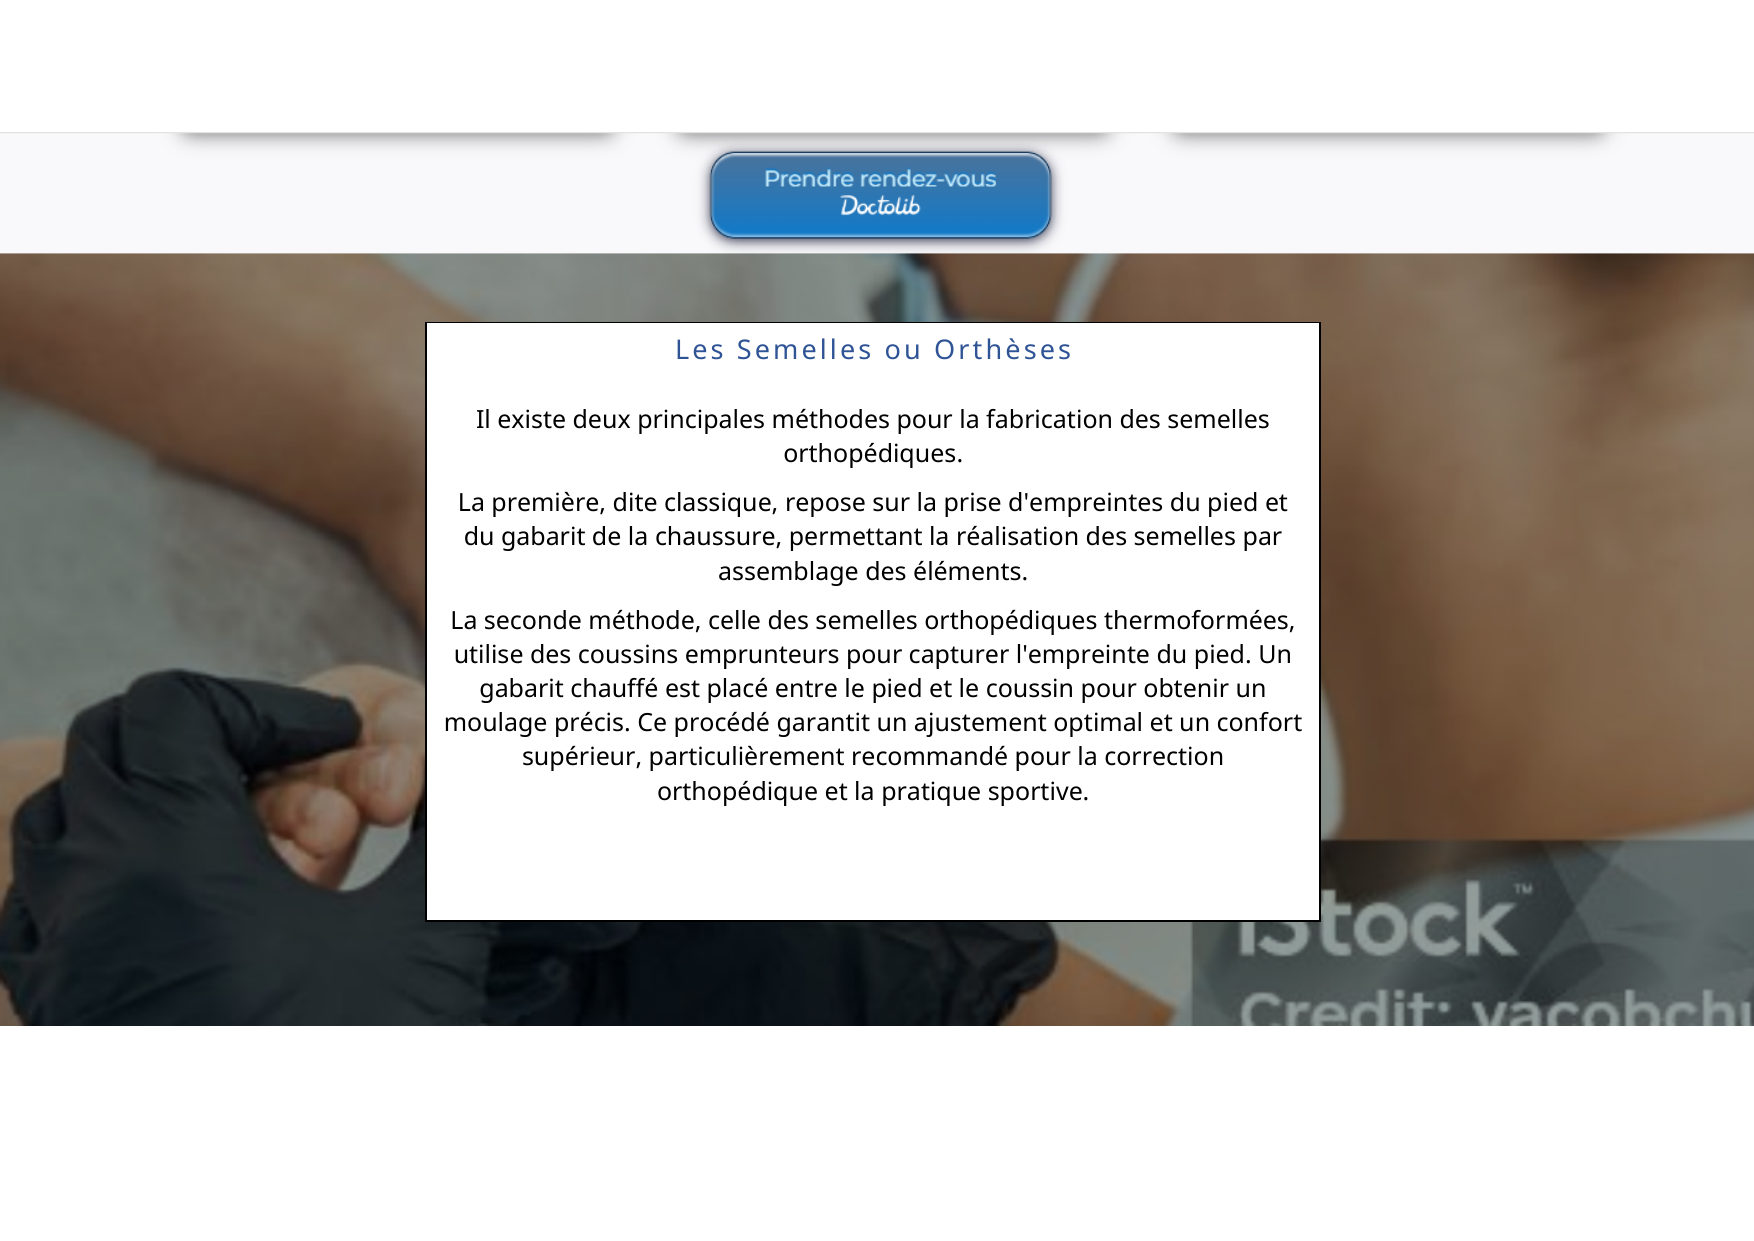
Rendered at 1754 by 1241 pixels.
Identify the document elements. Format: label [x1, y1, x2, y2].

picture [0, 132, 1754, 1026]
